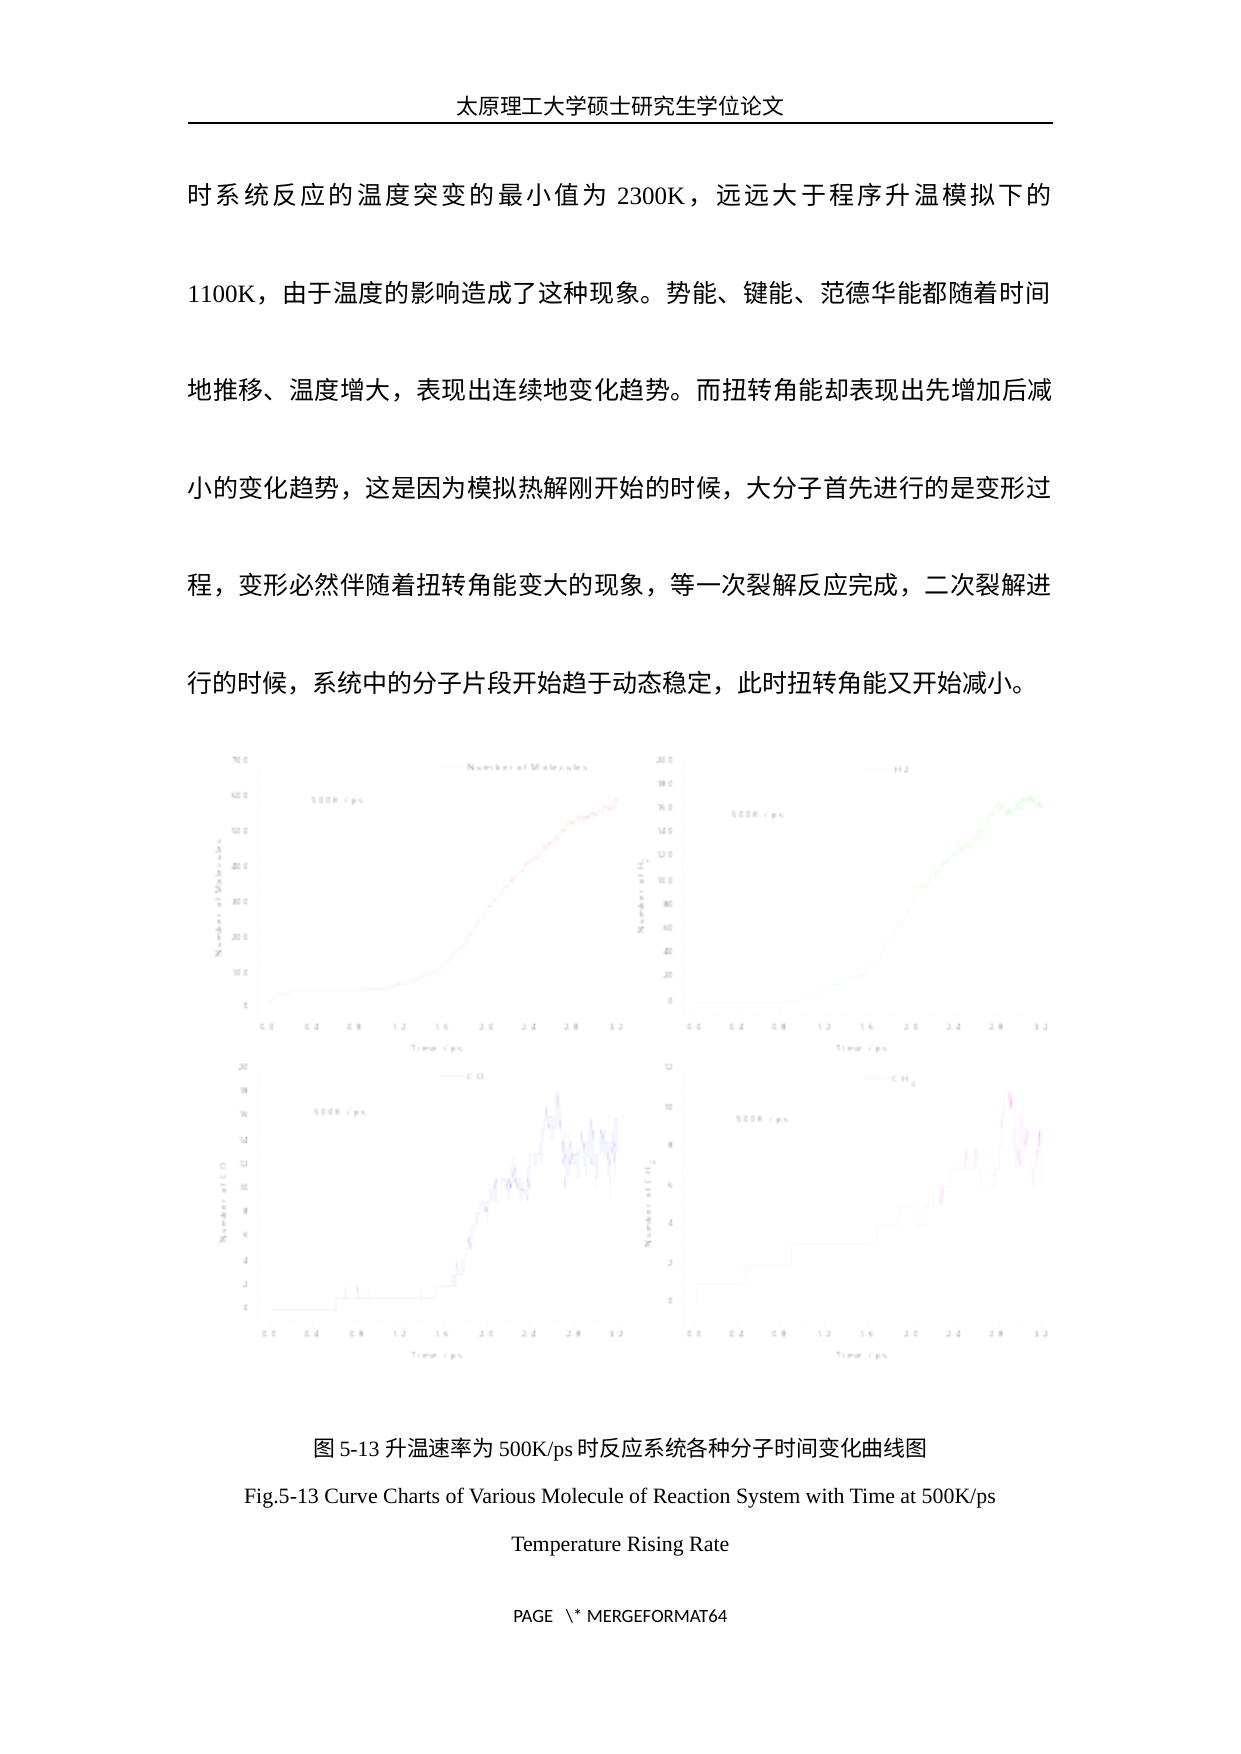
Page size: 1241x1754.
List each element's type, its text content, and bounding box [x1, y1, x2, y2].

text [187, 161, 1053, 714]
text Fig.5-13 Curve Charts of Various Molecule of Reaction System with Time at 500K/ps Temperature Rising Rate [187, 1479, 1053, 1560]
text 图5-13 升温速率为500K/ps时反应系统各种分子时间变化曲线图 [187, 732, 1053, 1463]
